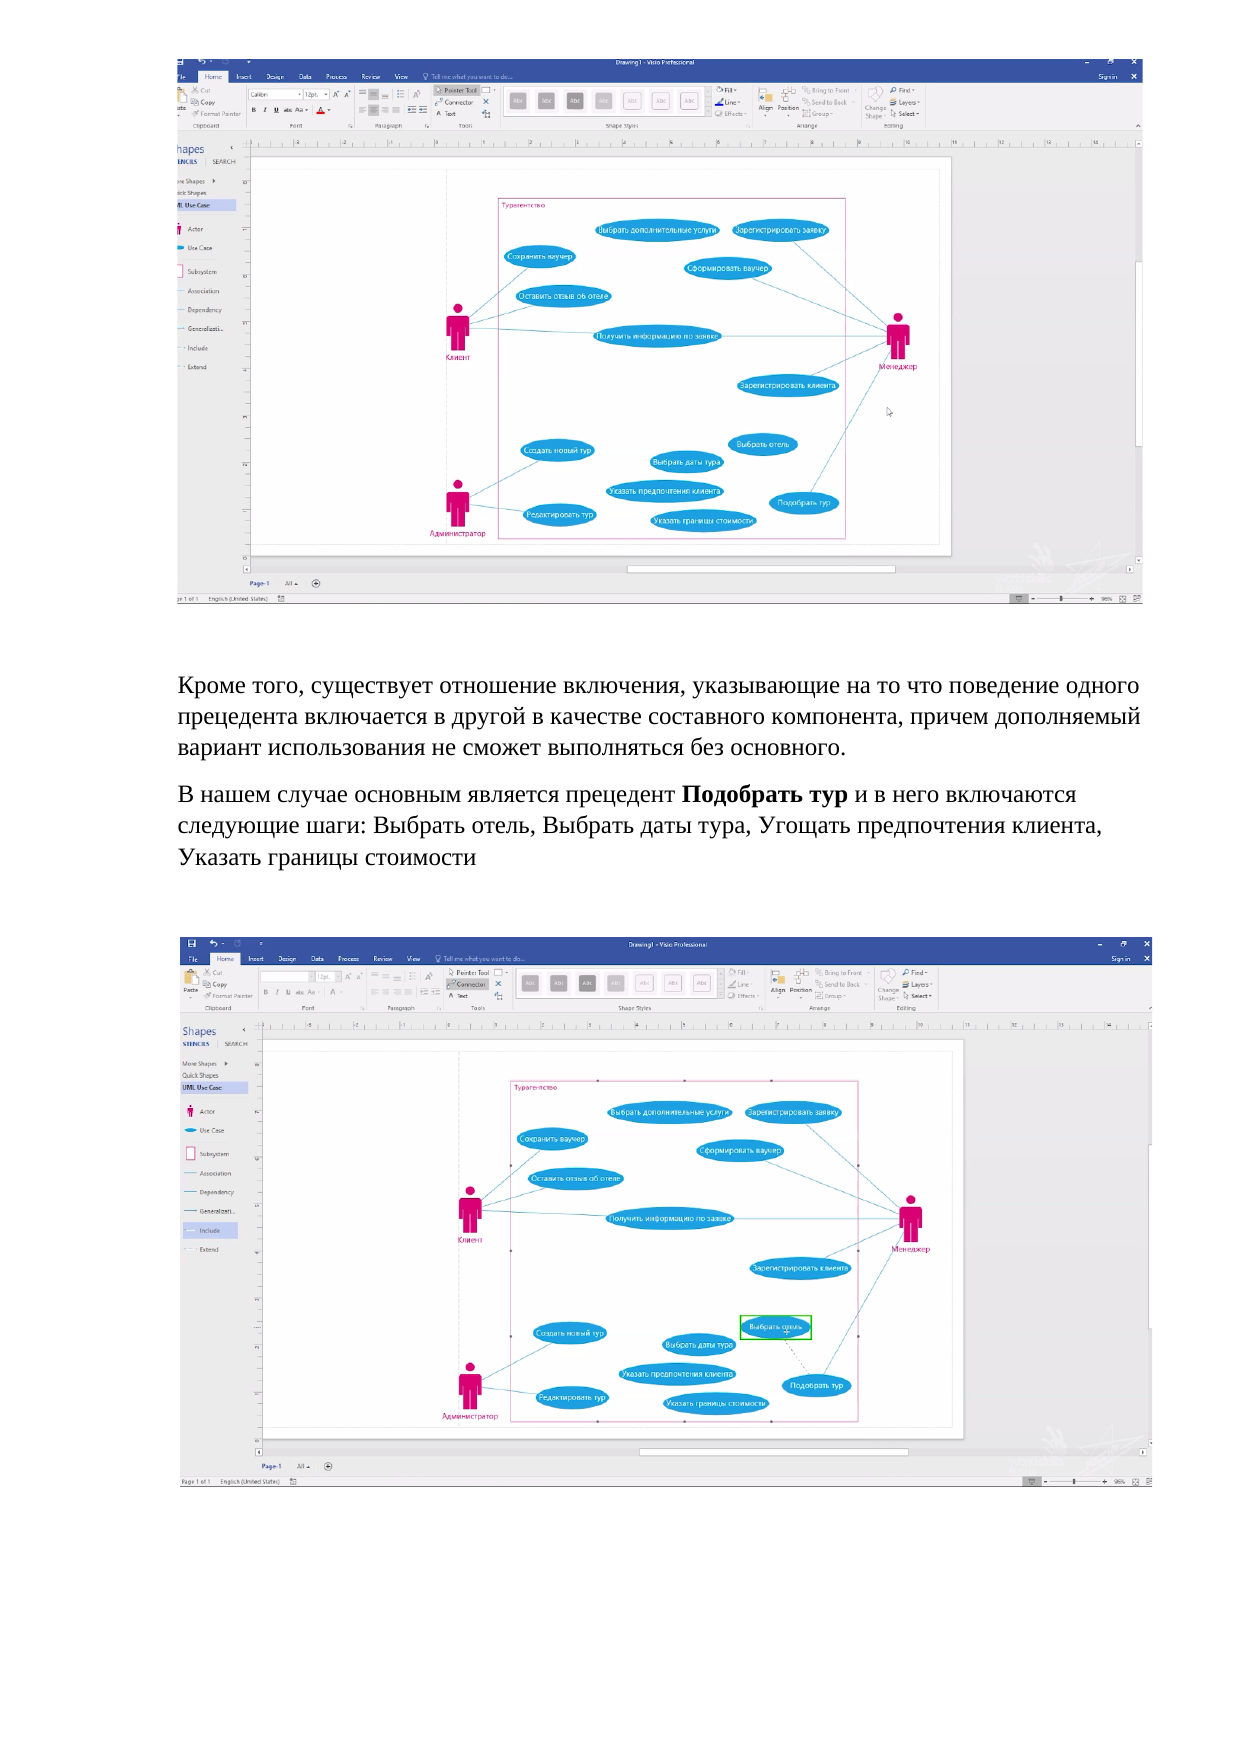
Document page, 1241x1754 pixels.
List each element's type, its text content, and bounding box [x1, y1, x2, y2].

text В нашем случае основным является прецедент Подобрать тур и в него включаются следующие шаги: Выбрать отель, Выбрать даты тура, Угощать предпочтения клиента, Указать границы стоимости [177, 779, 1152, 870]
picture [177, 59, 1143, 604]
text Кроме того, существует отношение включения, указывающие на то что поведение одного прецедента включается в другой в качестве составного компонента, причем дополняемый вариант использования не сможет выполняться без основного. [177, 670, 1152, 761]
picture [180, 937, 1153, 1487]
